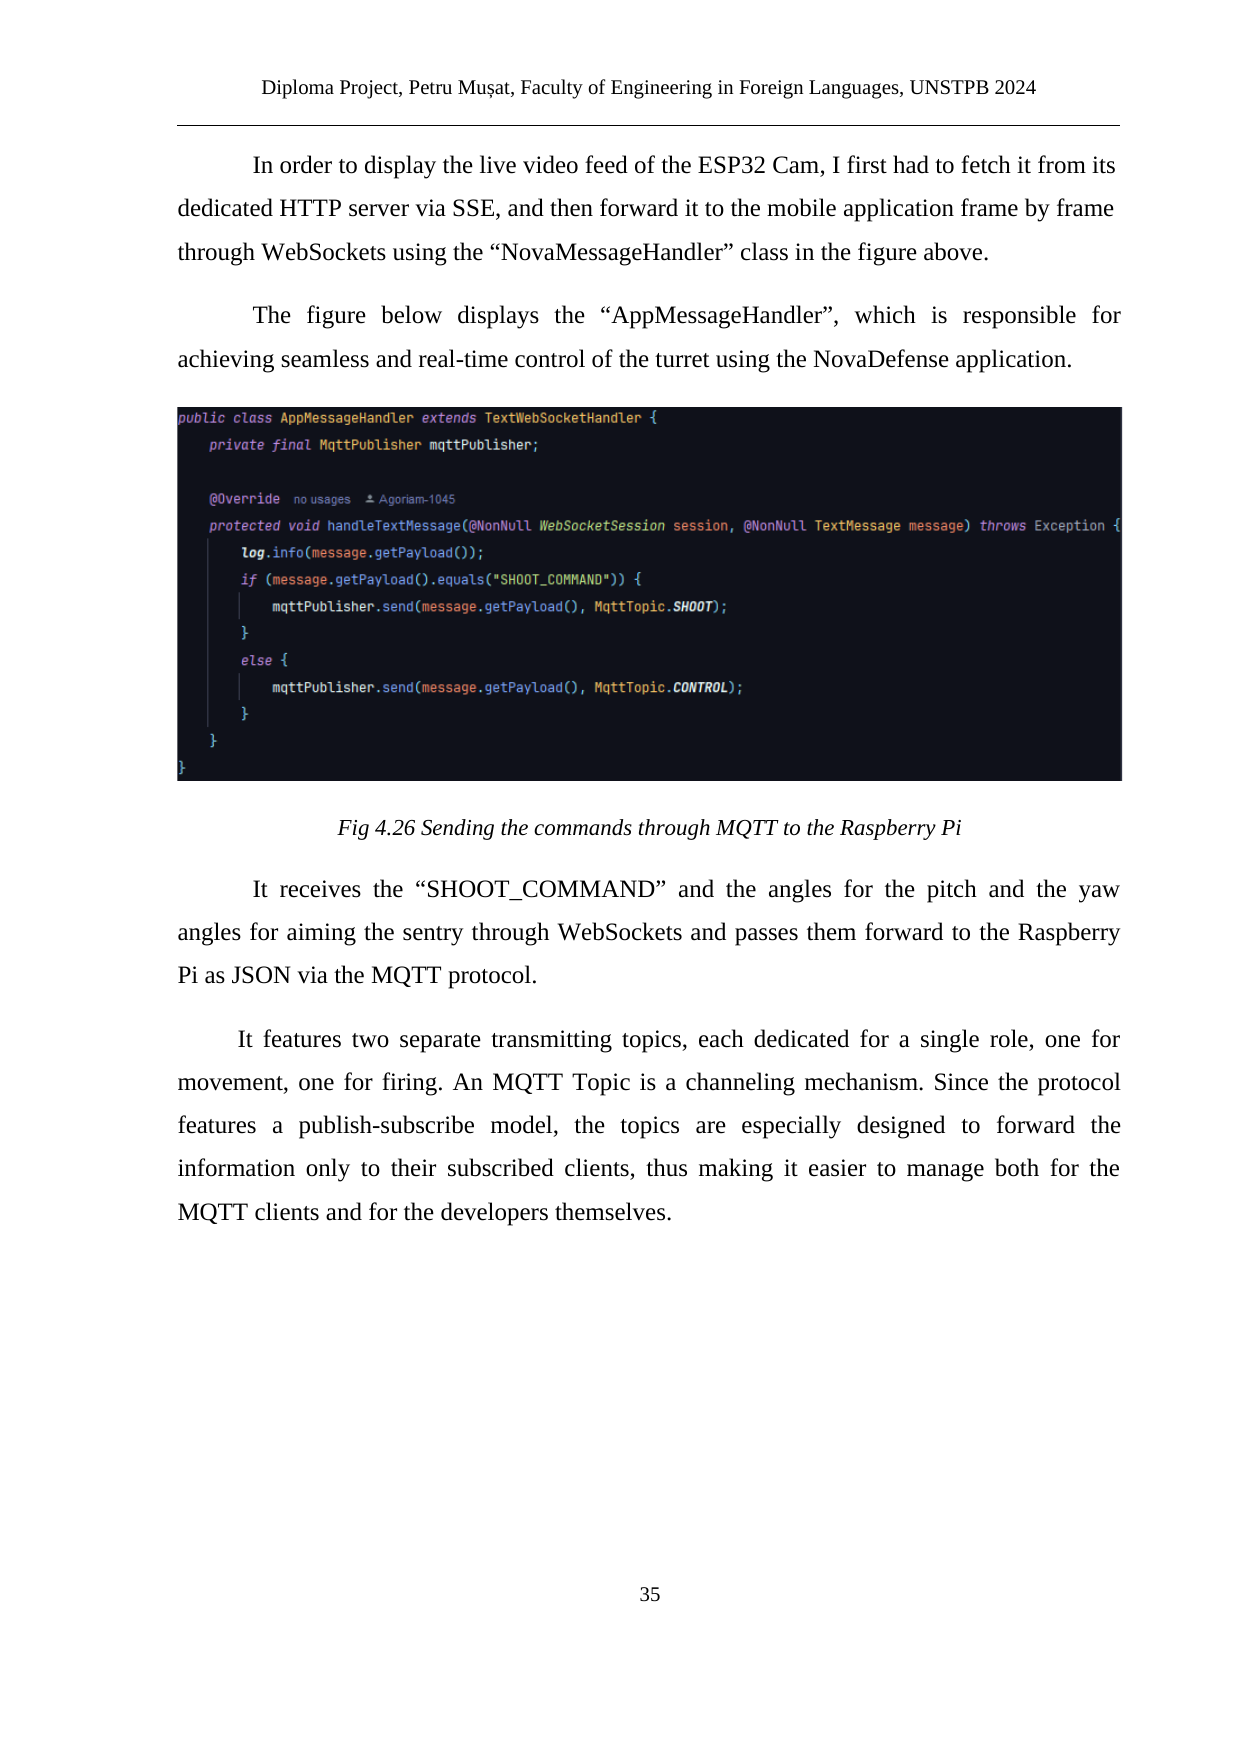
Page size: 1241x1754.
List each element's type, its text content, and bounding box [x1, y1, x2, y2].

text The figure below displays the “AppMessageHandler”, which is responsible for achieving seamless and real-time control of the turret using the NovaDefense application. [177, 301, 1122, 372]
text It receives the “SHOOT_COMMAND” and the angles for the pitch and the yaw angles for aiming the sentry through WebSockets and passes them forward to the Raspberry Pi as JSON via the MQTT protocol. [177, 874, 1122, 989]
picture [177, 407, 1123, 781]
text It features two separate transmitting topics, each dedicated for a single role, one for movement, one for firing. An MQTT Topic is a channeling mechanism. Since the protocol features a publish-subscribe model, the topics are especially designed to forward the information only to their subscribed clients, thus making it easier to manage both for the MQTT clients and for the developers themselves. [177, 1024, 1122, 1225]
text In order to display the live video feed of the ESP32 Cam, I first had to fetch it from its dedicated HTTP server via SSE, and then forward it to the mobile application frame by frame through WebSockets using the “NovaMessageHandler” class in the figure above. [177, 150, 1122, 265]
